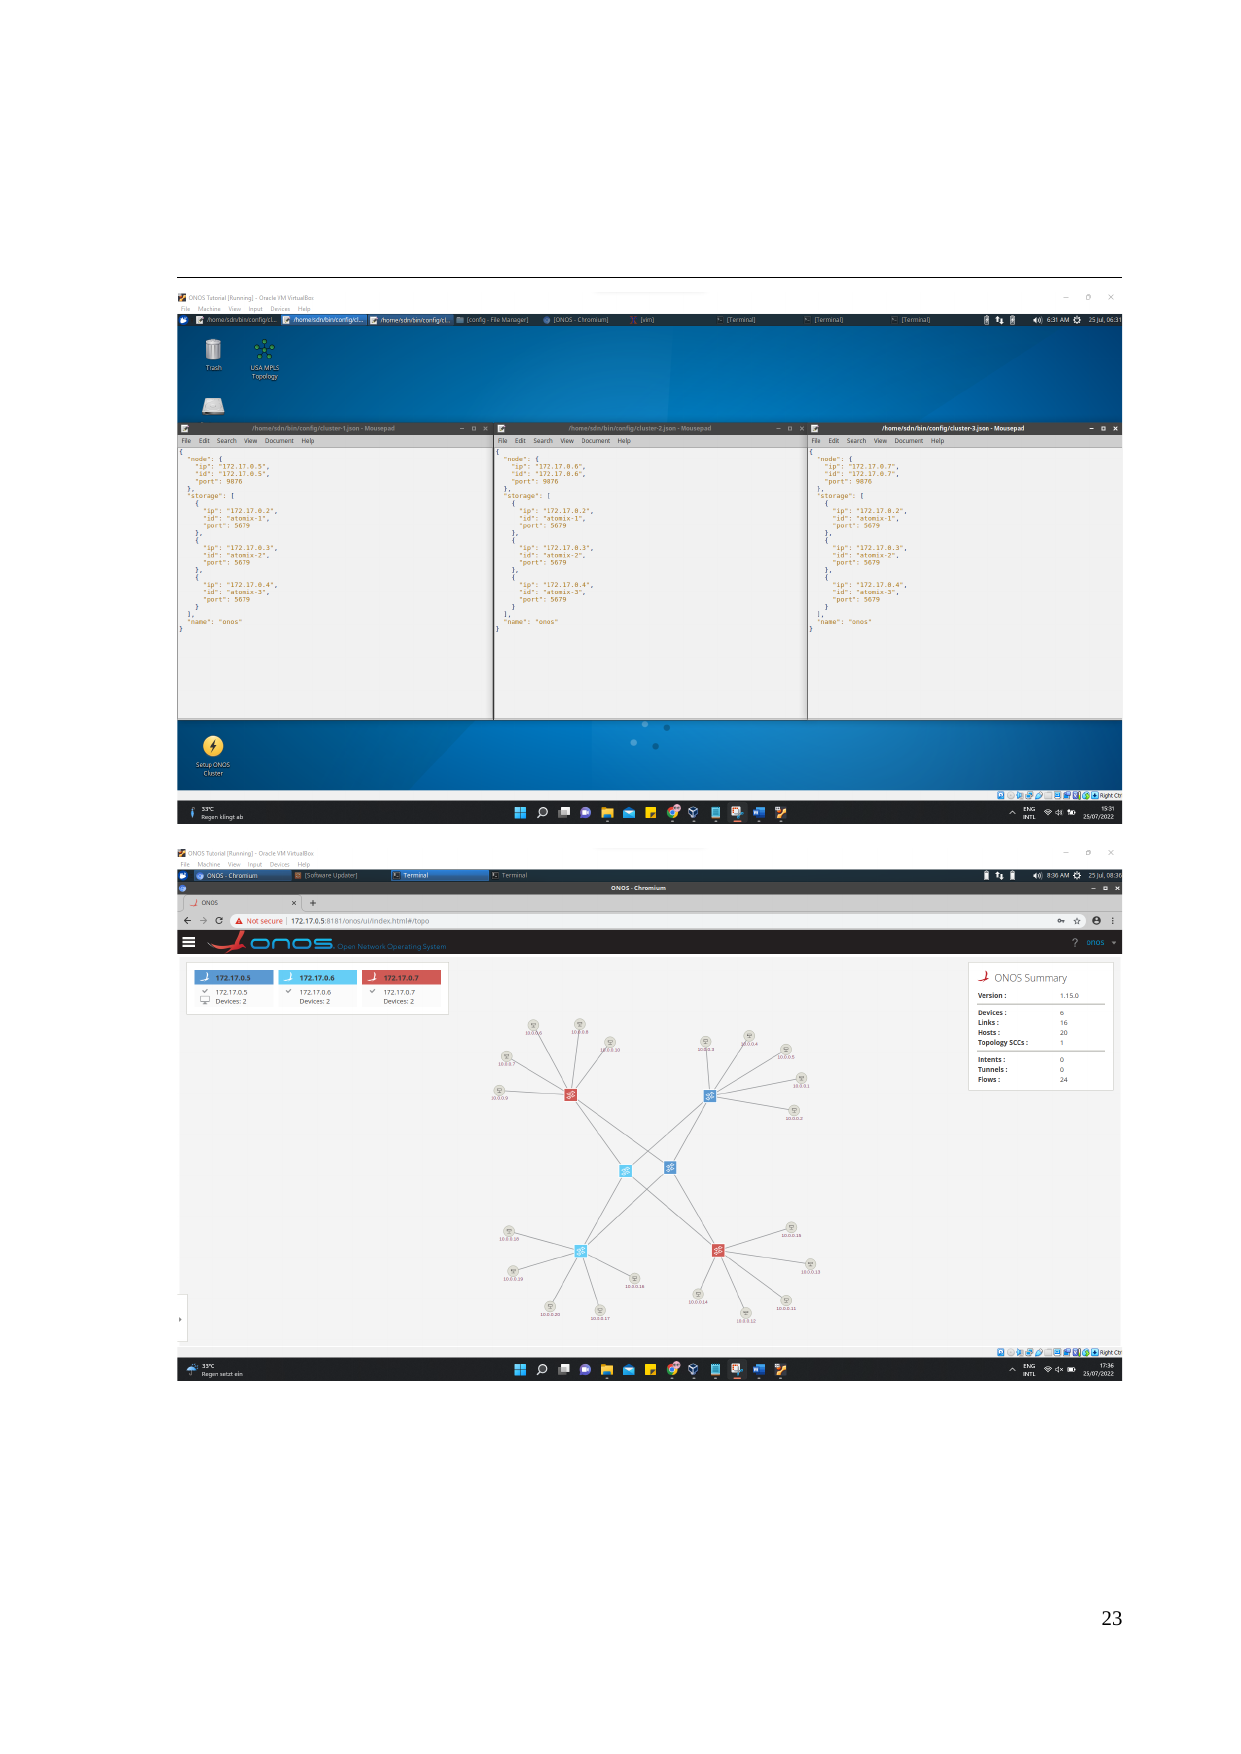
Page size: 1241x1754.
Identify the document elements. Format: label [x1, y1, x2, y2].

picture [177, 292, 1123, 824]
picture [177, 848, 1123, 1381]
